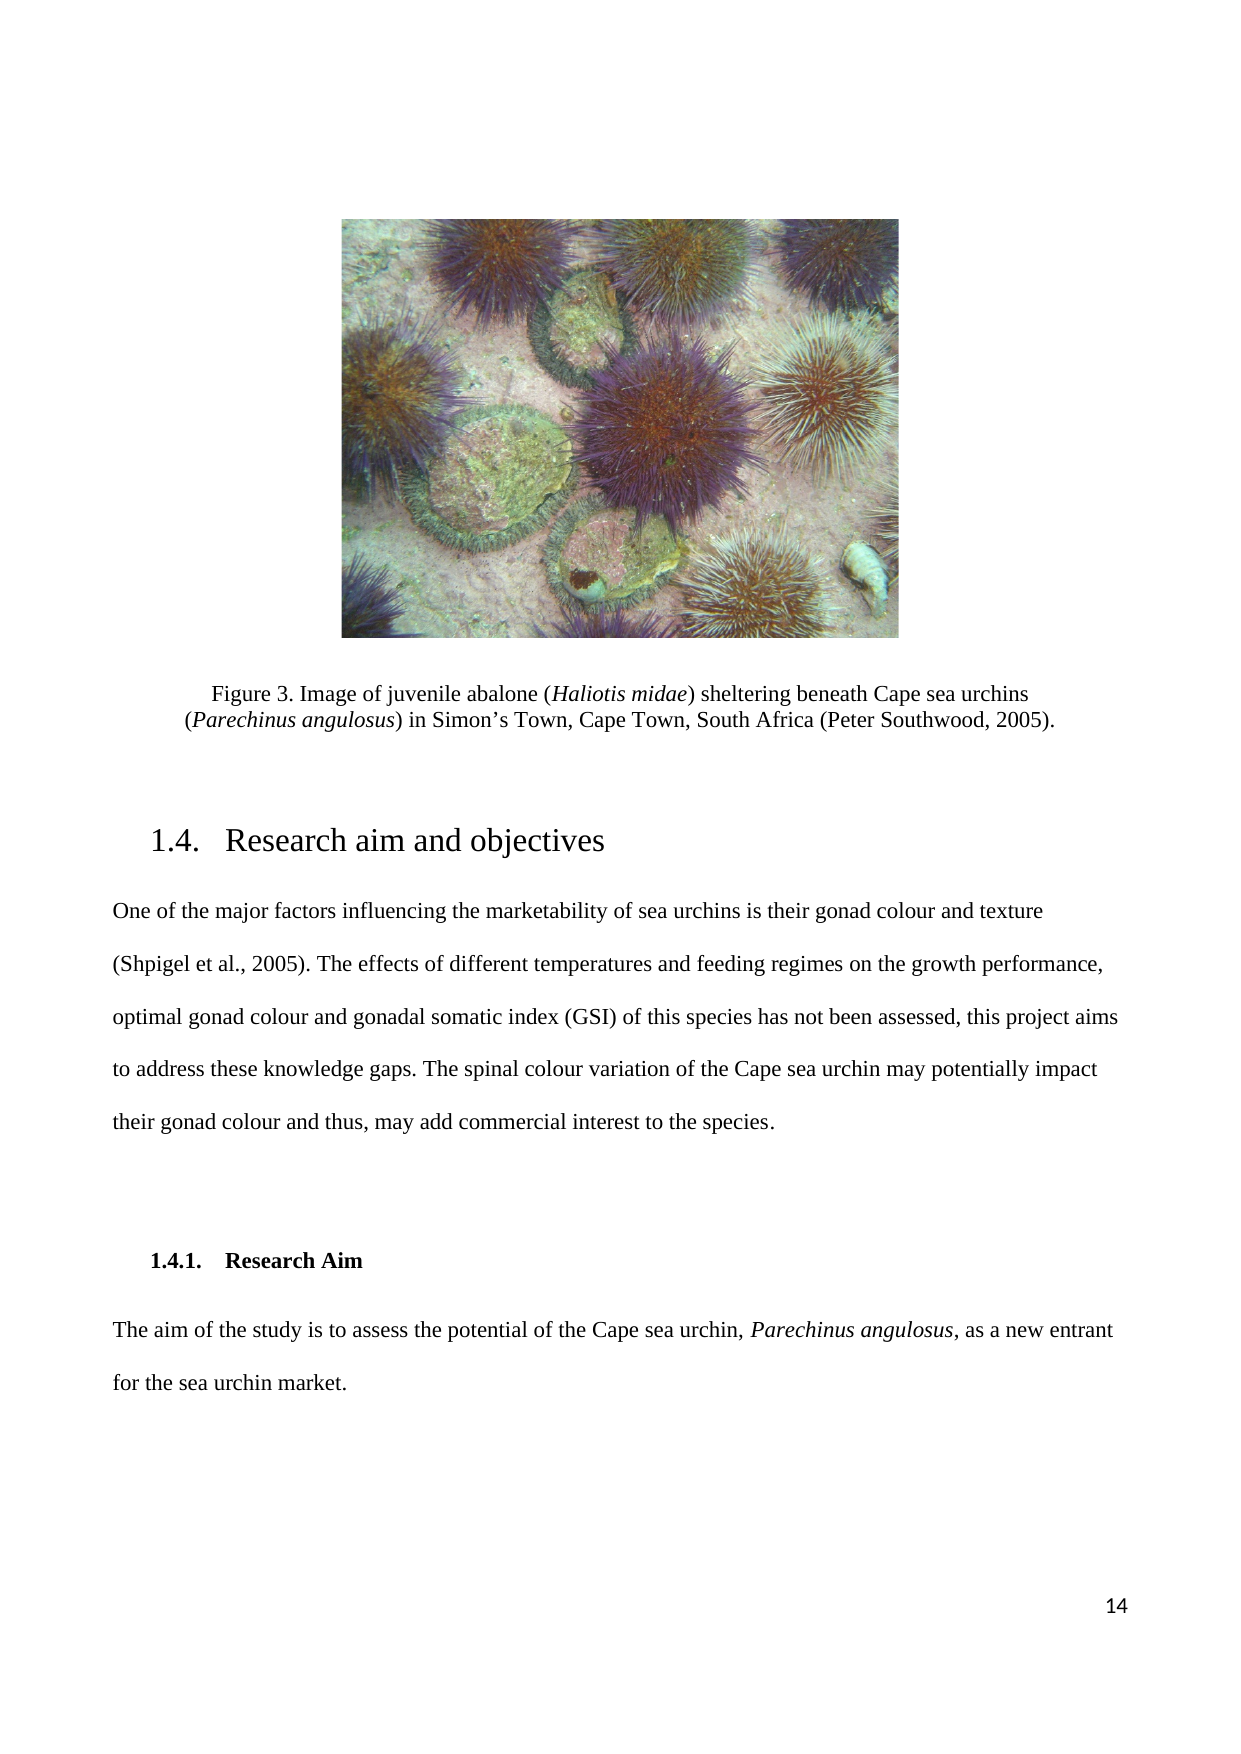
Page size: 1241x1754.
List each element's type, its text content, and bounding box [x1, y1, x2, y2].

subtitle Research aim and objectives [150, 821, 1128, 859]
text The aim of the study is to assess the potential of the Cape sea urchin, Parechinus angulosus, as a new entrant for the sea urchin market. [112, 1316, 1128, 1395]
text One of the major factors influencing the marketability of sea urchins is their gonad colour and texture (Shpigel et al., 2005). The effects of different temperatures and feeding regimes on the growth performance, optimal gonad colour and gonadal somatic index (GSI) of this species has not been assessed, this project aims to address these knowledge gaps. The spinal colour variation of the Cape sea urchin may potentially impact their gonad colour and thus, may add commercial interest to the species. [112, 897, 1128, 1134]
picture [341, 219, 899, 638]
list Research Aim [150, 1247, 1128, 1273]
